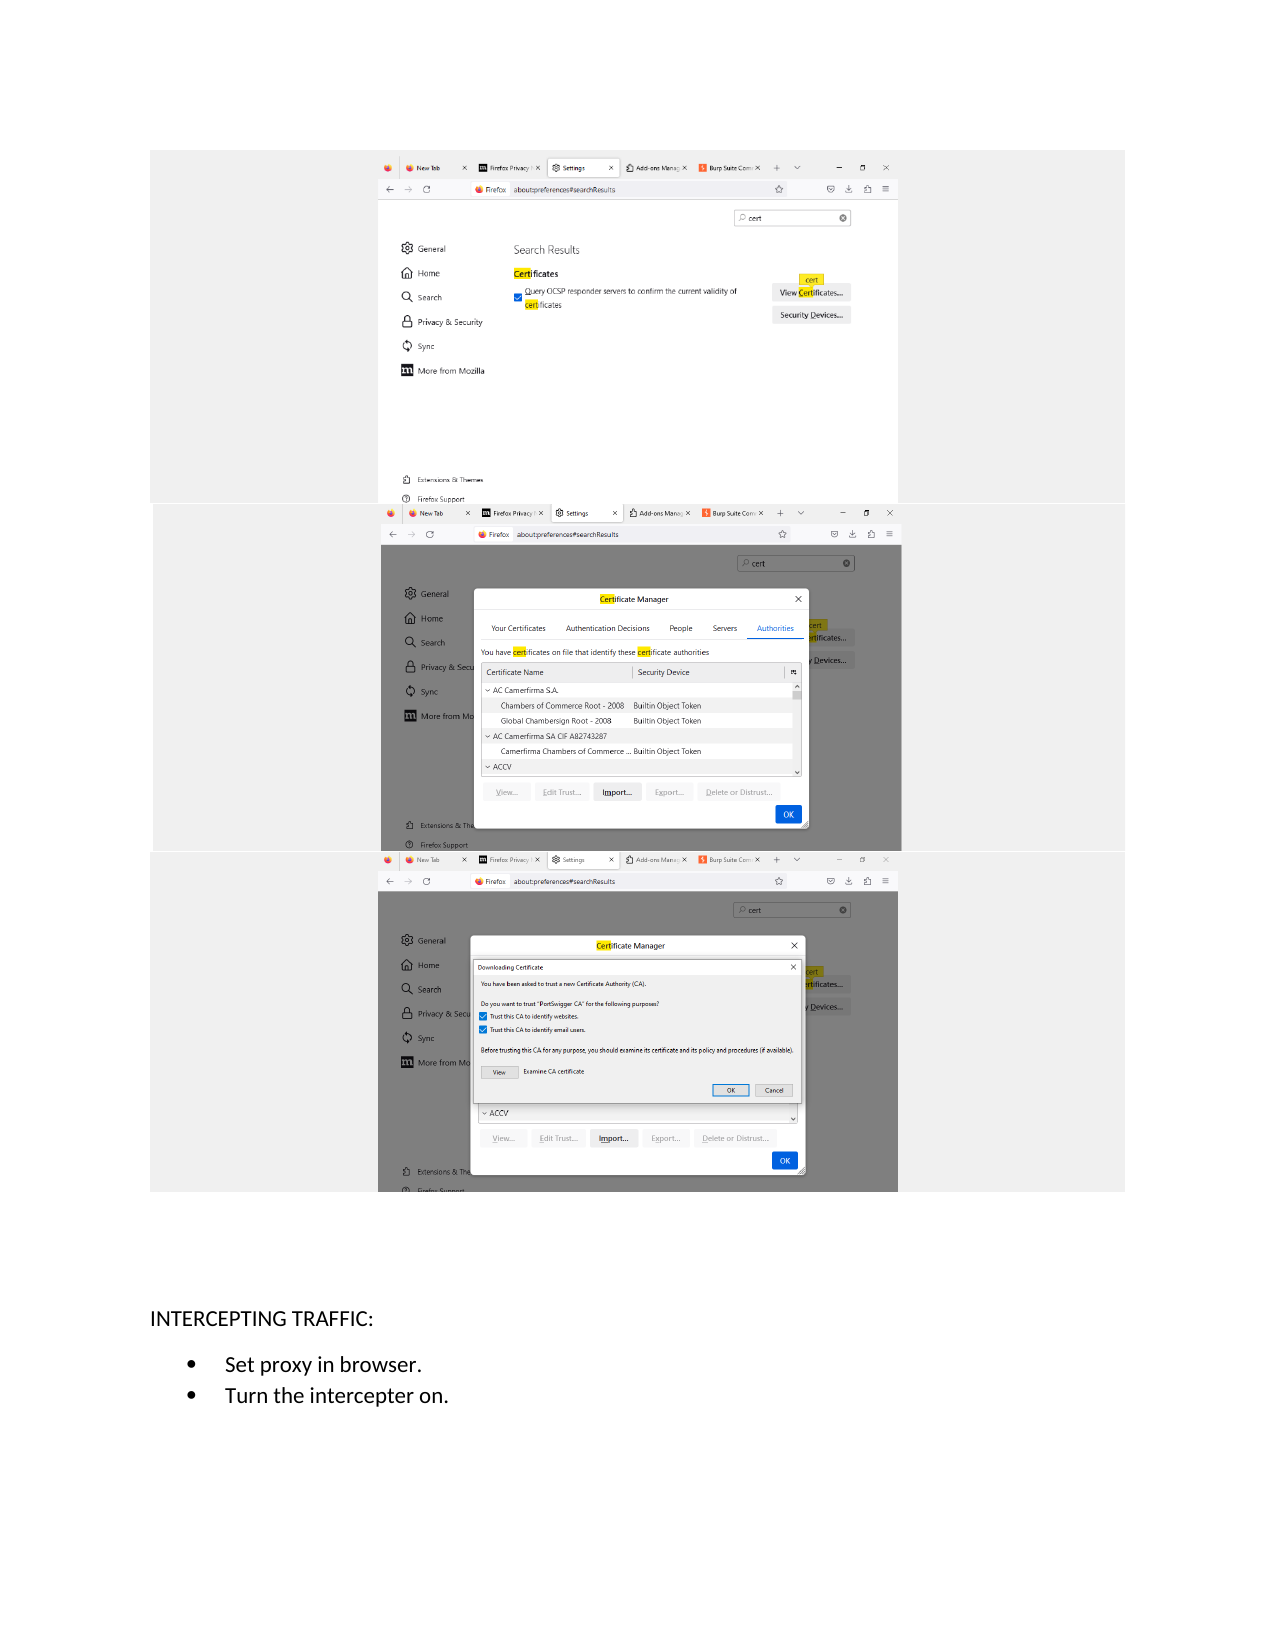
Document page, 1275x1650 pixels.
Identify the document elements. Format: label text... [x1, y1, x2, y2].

text INTERCEPTING TRAFFIC: [150, 1304, 1125, 1332]
picture [153, 504, 1125, 851]
list Set proxy in browser. [187, 1351, 1125, 1378]
picture [150, 150, 1125, 503]
picture [150, 852, 1125, 1192]
list Turn the intercepter on. [187, 1381, 1125, 1409]
